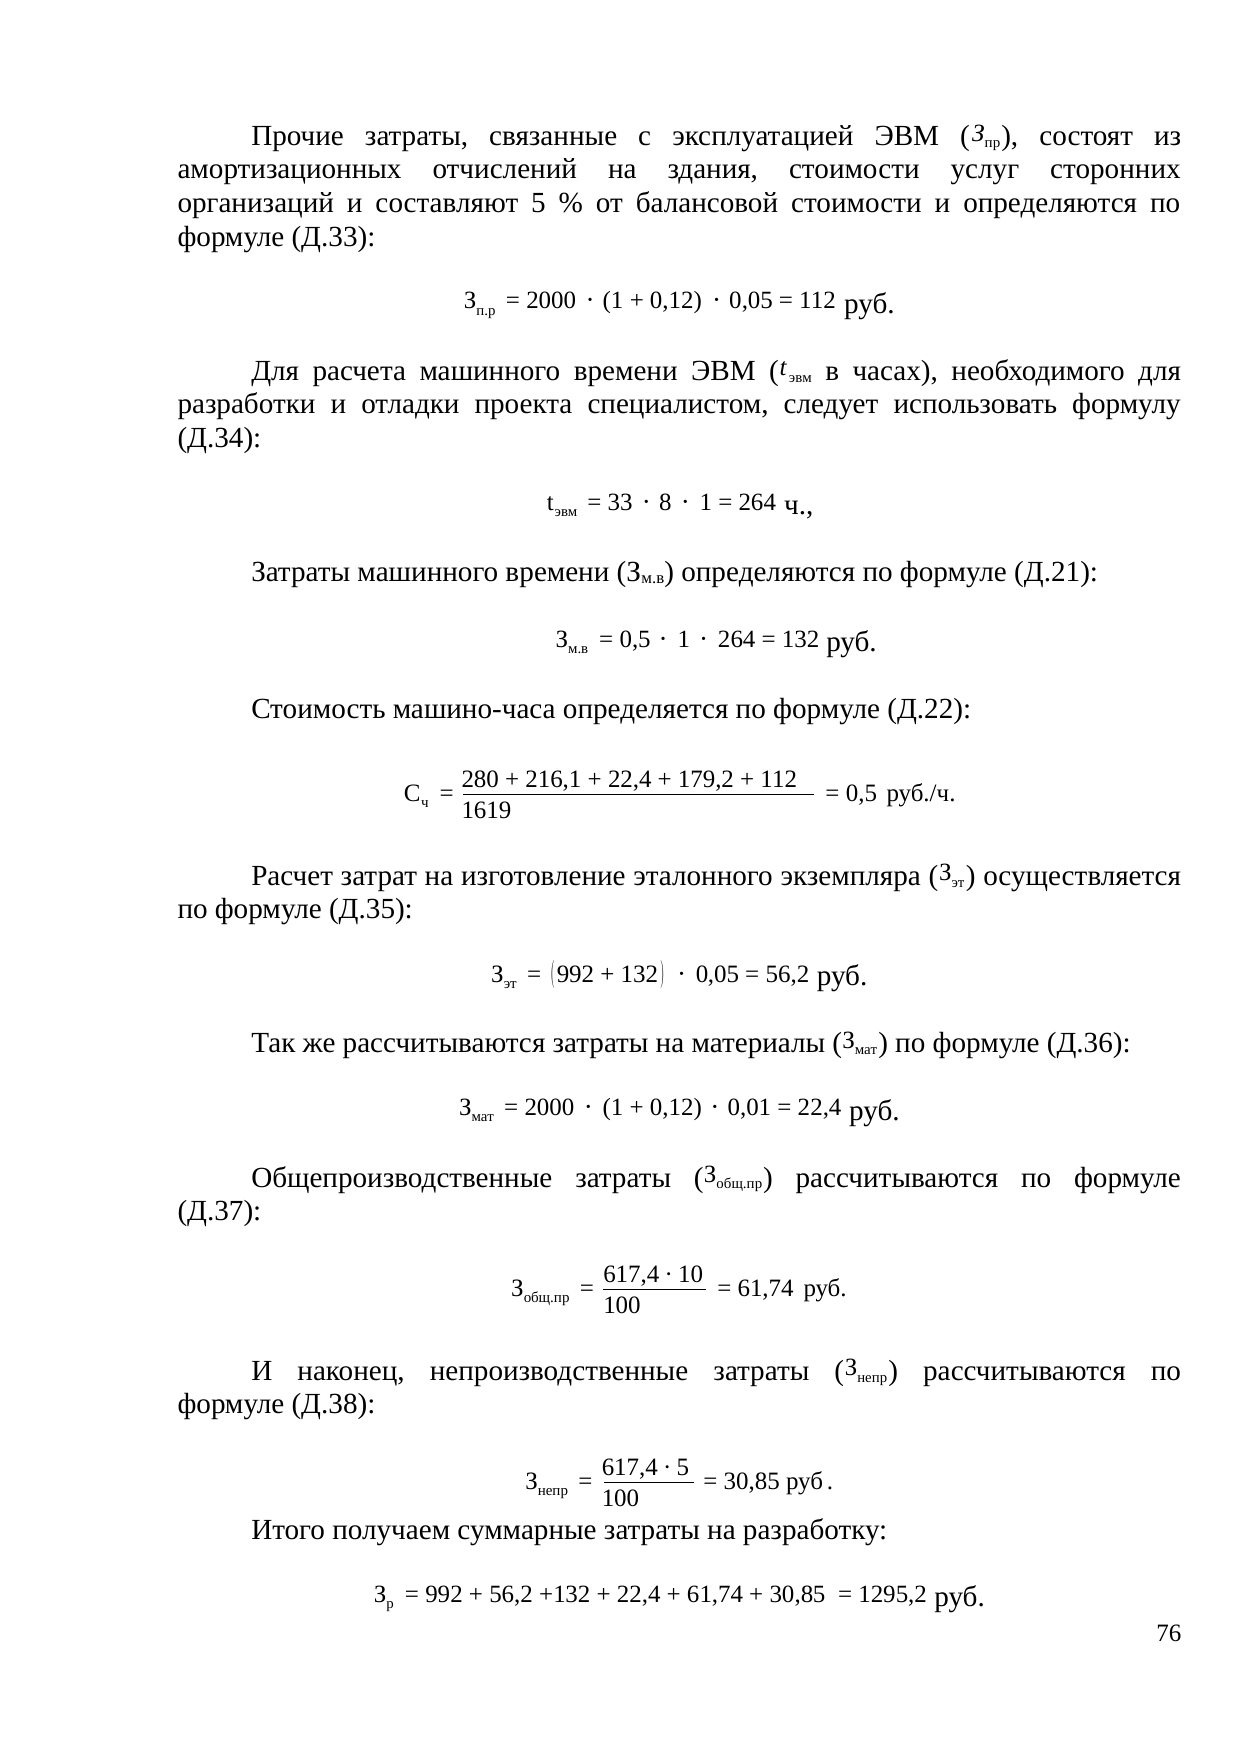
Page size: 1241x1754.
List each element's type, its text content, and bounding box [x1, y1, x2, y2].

text Итого получаем суммарные затраты на разработку: [177, 1512, 1181, 1546]
text руб. [177, 286, 1181, 319]
text руб. [177, 958, 1181, 992]
text ч., [177, 487, 1181, 521]
text руб. [177, 1093, 1181, 1126]
text Для расчета машинного времени ЭВМ ( в часах), необходимого для разработки и отладки проекта специалистом, следует использовать формулу (Д.34): [177, 353, 1181, 453]
text Расчет затрат на изготовление эталонного экземпляра () осуществляется по формуле (Д.35): [177, 858, 1181, 925]
text Прочие затраты, связанные с эксплуатацией ЭВМ (), состоят из амортизационных отчислений на здания, стоимости услуг сторонних организаций и составляют 5 % от балансовой стоимости и определяются по формуле (Д.33): [177, 118, 1181, 252]
text Затраты машинного времени (Зм.в) определяются по формуле (Д.21): [177, 554, 1181, 588]
text руб. [177, 1579, 1181, 1613]
text Общепроизводственные затраты () рассчитываются по формуле (Д.37): [177, 1160, 1181, 1227]
text руб. [177, 624, 1181, 658]
text Стоимость машино-часа определяется по формуле (Д.22): [177, 692, 1181, 725]
text И наконец, непроизводственные затраты () рассчитываются по формуле (Д.38): [177, 1353, 1181, 1420]
text Так же рассчитываются затраты на материалы () по формуле (Д.36): [177, 1026, 1181, 1059]
